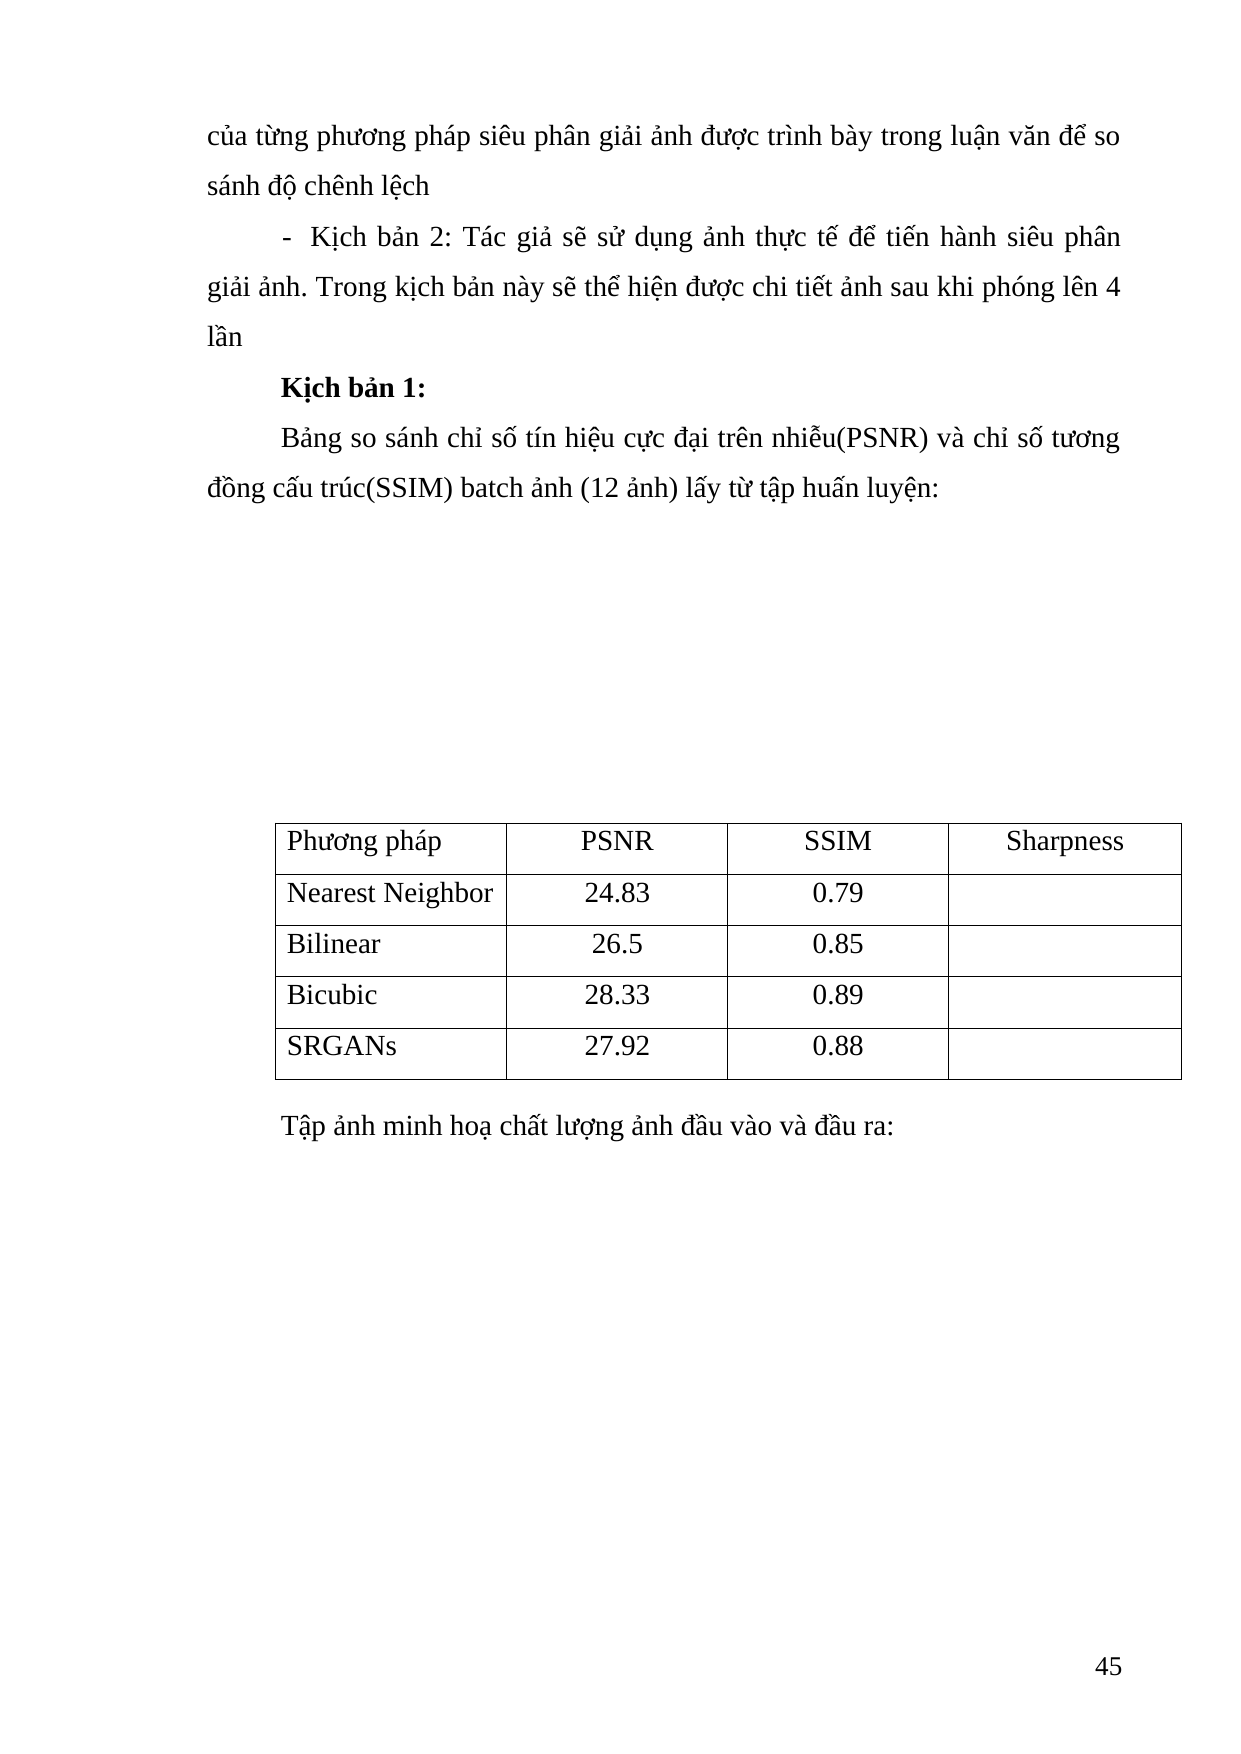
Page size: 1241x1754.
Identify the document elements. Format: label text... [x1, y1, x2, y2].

table_cell Nearest Neighbor [276, 875, 506, 925]
table_header PSNR [507, 824, 727, 874]
table_cell [949, 1029, 1181, 1079]
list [207, 118, 1122, 202]
table_header SSIM [728, 824, 948, 874]
table_cell [949, 926, 1181, 976]
table_cell 26.5 [507, 926, 727, 976]
table_cell 0.79 [728, 875, 948, 925]
text Kịch bản 1: [207, 370, 1122, 403]
table_cell 24.83 [507, 875, 727, 925]
table_cell 27.92 [507, 1029, 727, 1079]
table_cell SRGANs [276, 1029, 506, 1079]
table_cell [949, 875, 1181, 925]
table_cell 0.89 [728, 977, 948, 1027]
table_header Phương pháp [276, 824, 506, 874]
text Bảng so sánh chỉ số tín hiệu cực đại trên nhiễu(PSNR) và chỉ số tương đồng cấu trúc(SSIM) batch ảnh (12 ảnh) lấy từ tập huấn luyện: [207, 420, 1122, 504]
text Tập ảnh minh hoạ chất lượng ảnh đầu vào và đầu ra: [207, 1108, 1122, 1142]
table_cell 28.33 [507, 977, 727, 1027]
table_cell 0.88 [728, 1029, 948, 1079]
table_cell [949, 977, 1181, 1027]
table_cell Bilinear [276, 926, 506, 976]
table_cell 0.85 [728, 926, 948, 976]
table_cell Bicubic [276, 977, 506, 1027]
table_header Sharpness [949, 824, 1181, 874]
list Kịch bản 2: Tác giả sẽ sử dụng ảnh thực tế để tiến hành siêu phân giải ảnh. Trong kịch bản này sẽ thể hiện được chi tiết ảnh sau khi phóng lên 4 lần [207, 219, 1122, 353]
